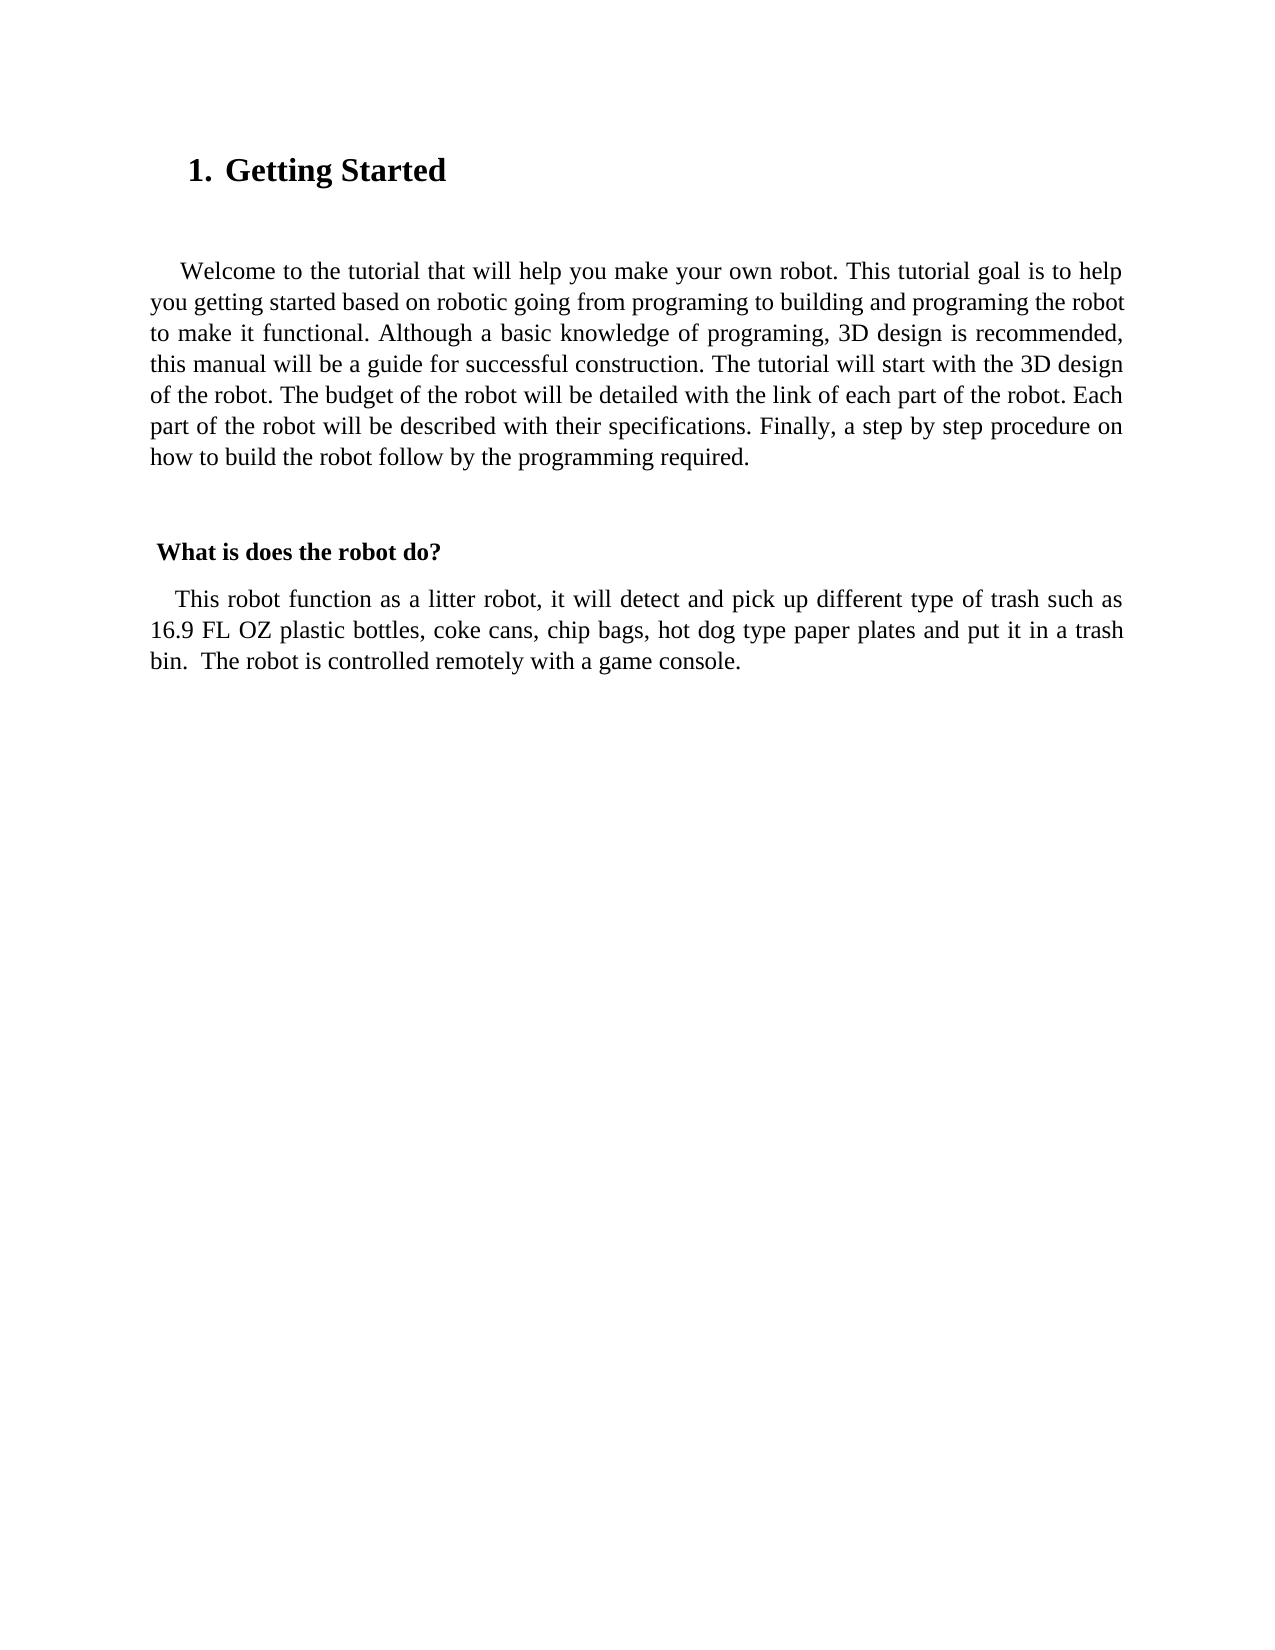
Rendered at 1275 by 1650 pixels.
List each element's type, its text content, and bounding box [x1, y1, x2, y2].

text This robot function as a litter robot, it will detect and pick up different type of trash such as 16.9 FL OZ plastic bottles, coke cans, chip bags, hot dog type paper plates and put it in a trash bin. The robot is controlled remotely with a game console. [150, 584, 1125, 675]
text Welcome to the tutorial that will help you make your own robot. This tutorial goal is to help you getting started based on robotic going from programing to building and programing the robot to make it functional. Although a basic knowledge of programing, 3D design is recommended, this manual will be a guide for successful construction. The tutorial will start with the 3D design of the robot. The budget of the robot will be detailed with the link of each part of the robot. Each part of the robot will be described with their specifications. Finally, a step by step procedure on how to build the robot follow by the programming required. [150, 256, 1125, 471]
text What is does the robot do? [150, 537, 1125, 565]
list Getting Started [187, 150, 1125, 188]
